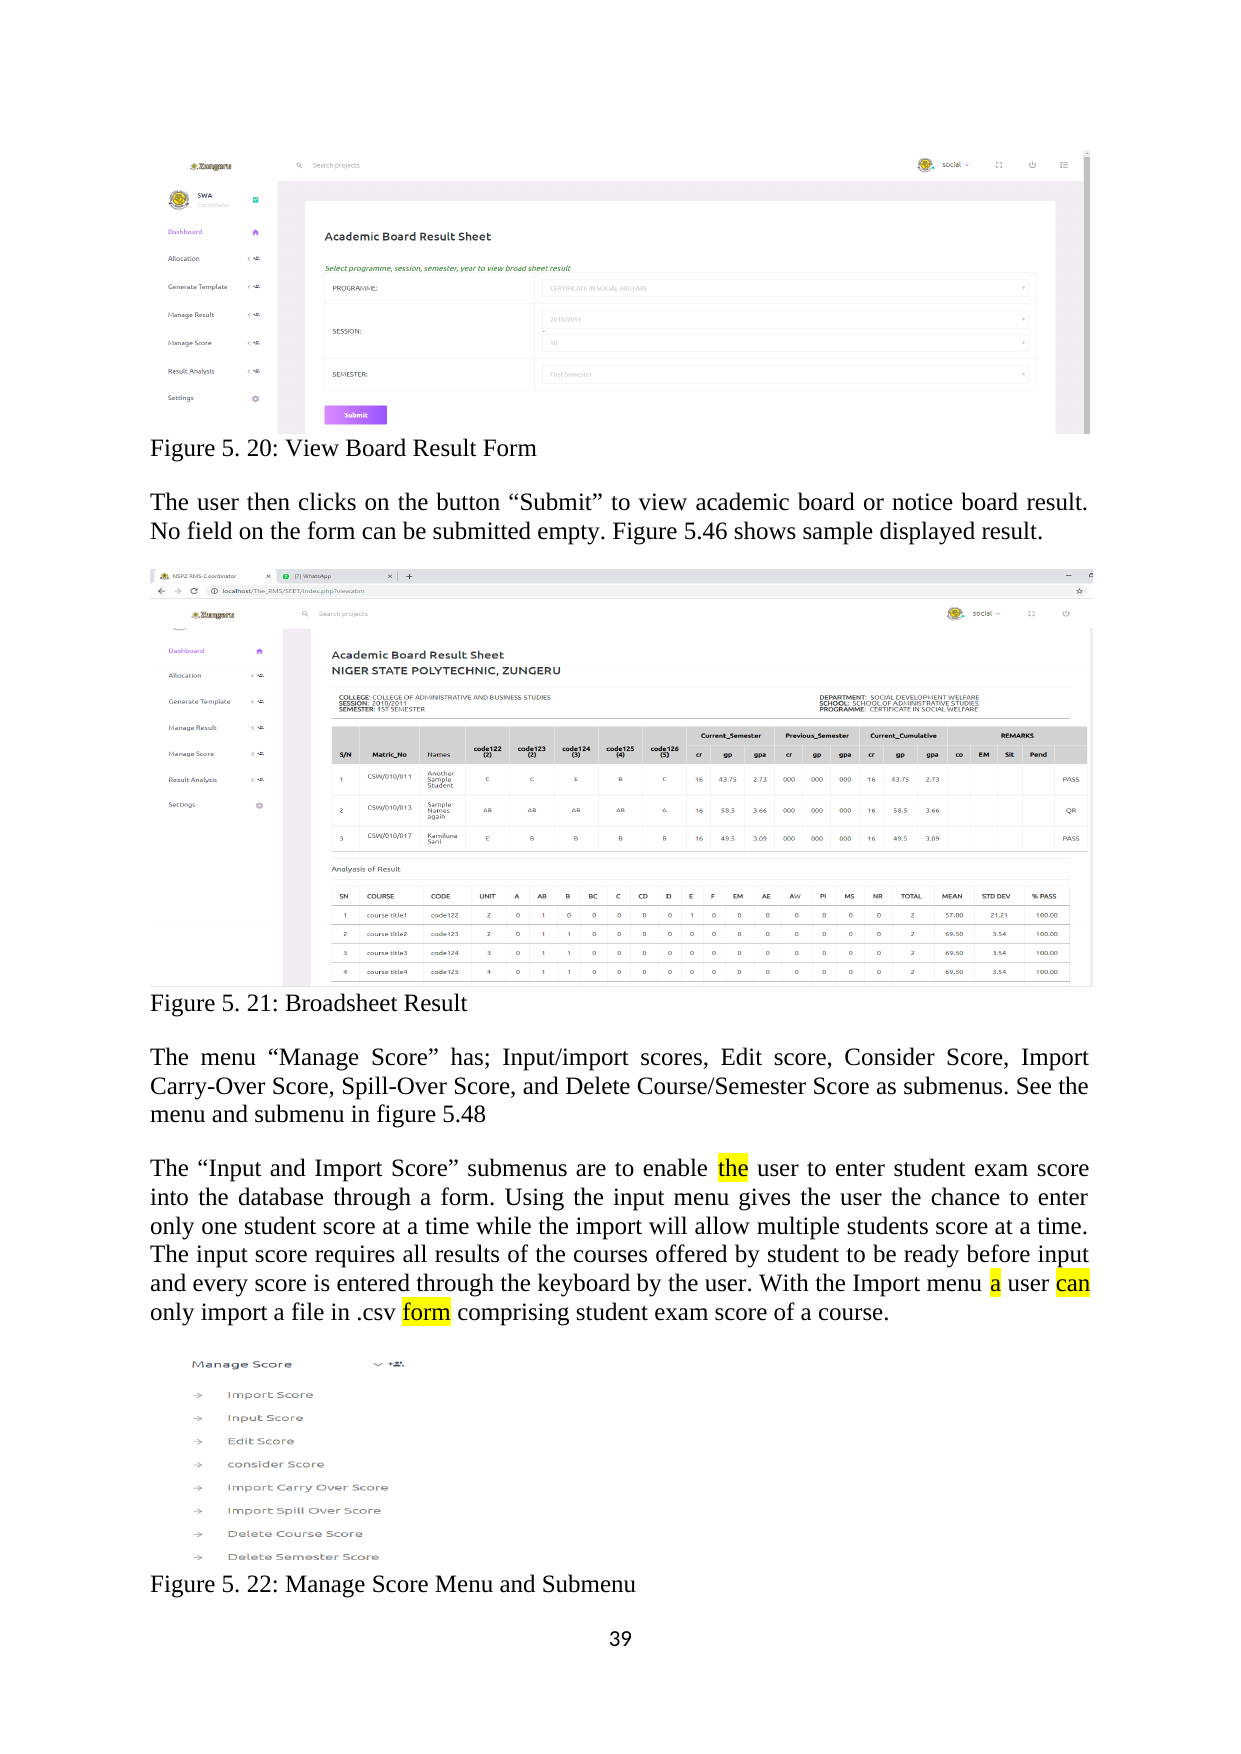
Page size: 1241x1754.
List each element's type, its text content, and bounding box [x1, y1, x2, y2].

text The “Input and Import Score” submenus are to enable the user to enter student exam score into the database through a form. Using the input menu gives the user the chance to enter only one student score at a time while the import will allow multiple students score at a time. The input score requires all results of the courses offered by student to be ready before input and every score is entered through the keyboard by the user. With the Import menu a user can only import a file in .csv form comprising student exam score of a course. [150, 1153, 1090, 1326]
picture [150, 150, 1091, 434]
text The user then clicks on the button “Submit” to view academic board or notice board result. No field on the form can be submitted empty. Figure 5.46 shows sample displayed result. [150, 487, 1090, 544]
picture [150, 1350, 420, 1570]
picture [150, 569, 1094, 989]
text The menu “Manage Score” has; Input/import scores, Edit score, Consider Score, Import Carry-Over Score, Spill-Over Score, and Delete Course/Semester Score as submenus. See the menu and submenu in figure 5.48 [150, 1042, 1090, 1128]
